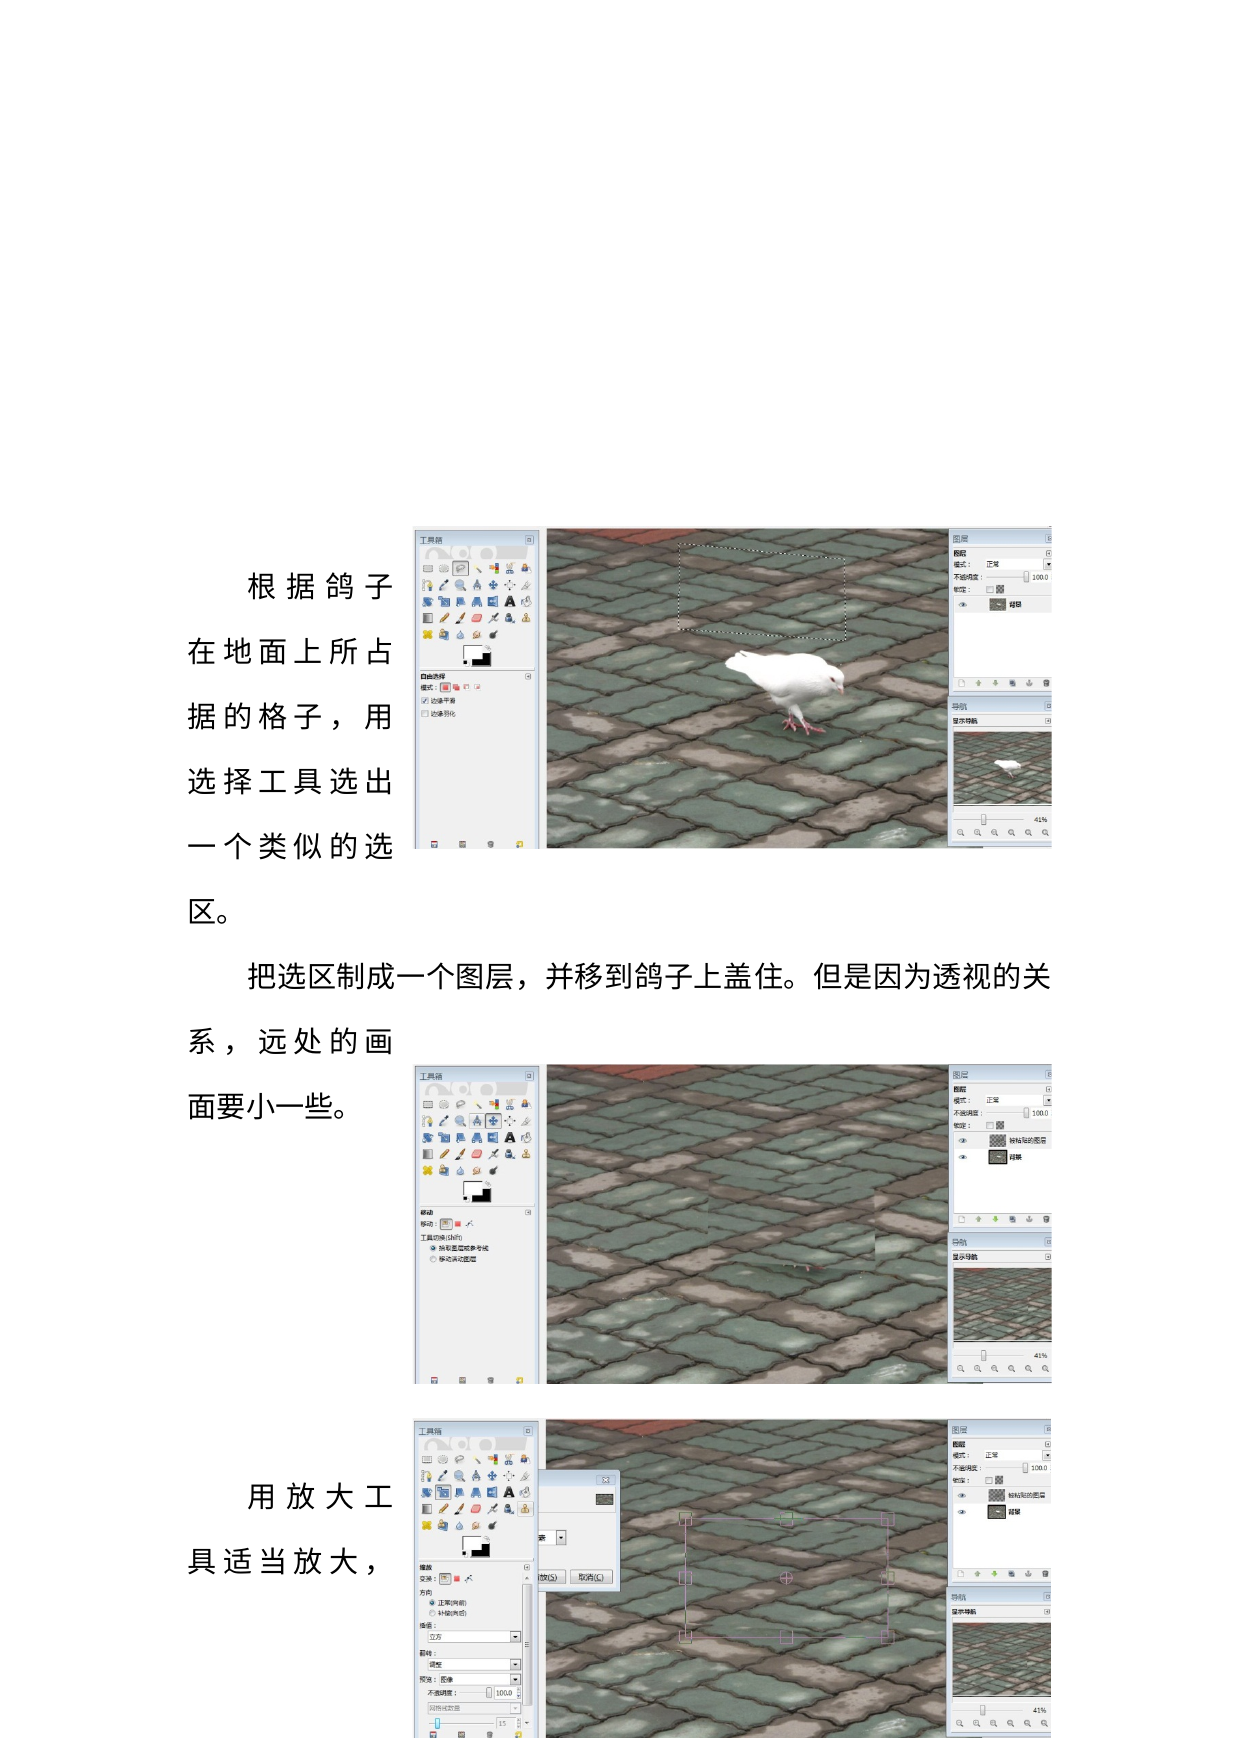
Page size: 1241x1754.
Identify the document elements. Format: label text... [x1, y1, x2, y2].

picture [412, 1418, 1051, 1738]
picture [412, 1064, 1052, 1384]
picture [412, 526, 1052, 849]
text 把选区制成一个图层，并移到鸽子上盖住。但是因为透视的关系，远处的画面要小一些。 [187, 942, 1053, 1137]
text 用放大工具适当放大，但是因为透视的关系不可能完全重合。 [187, 1462, 412, 1592]
